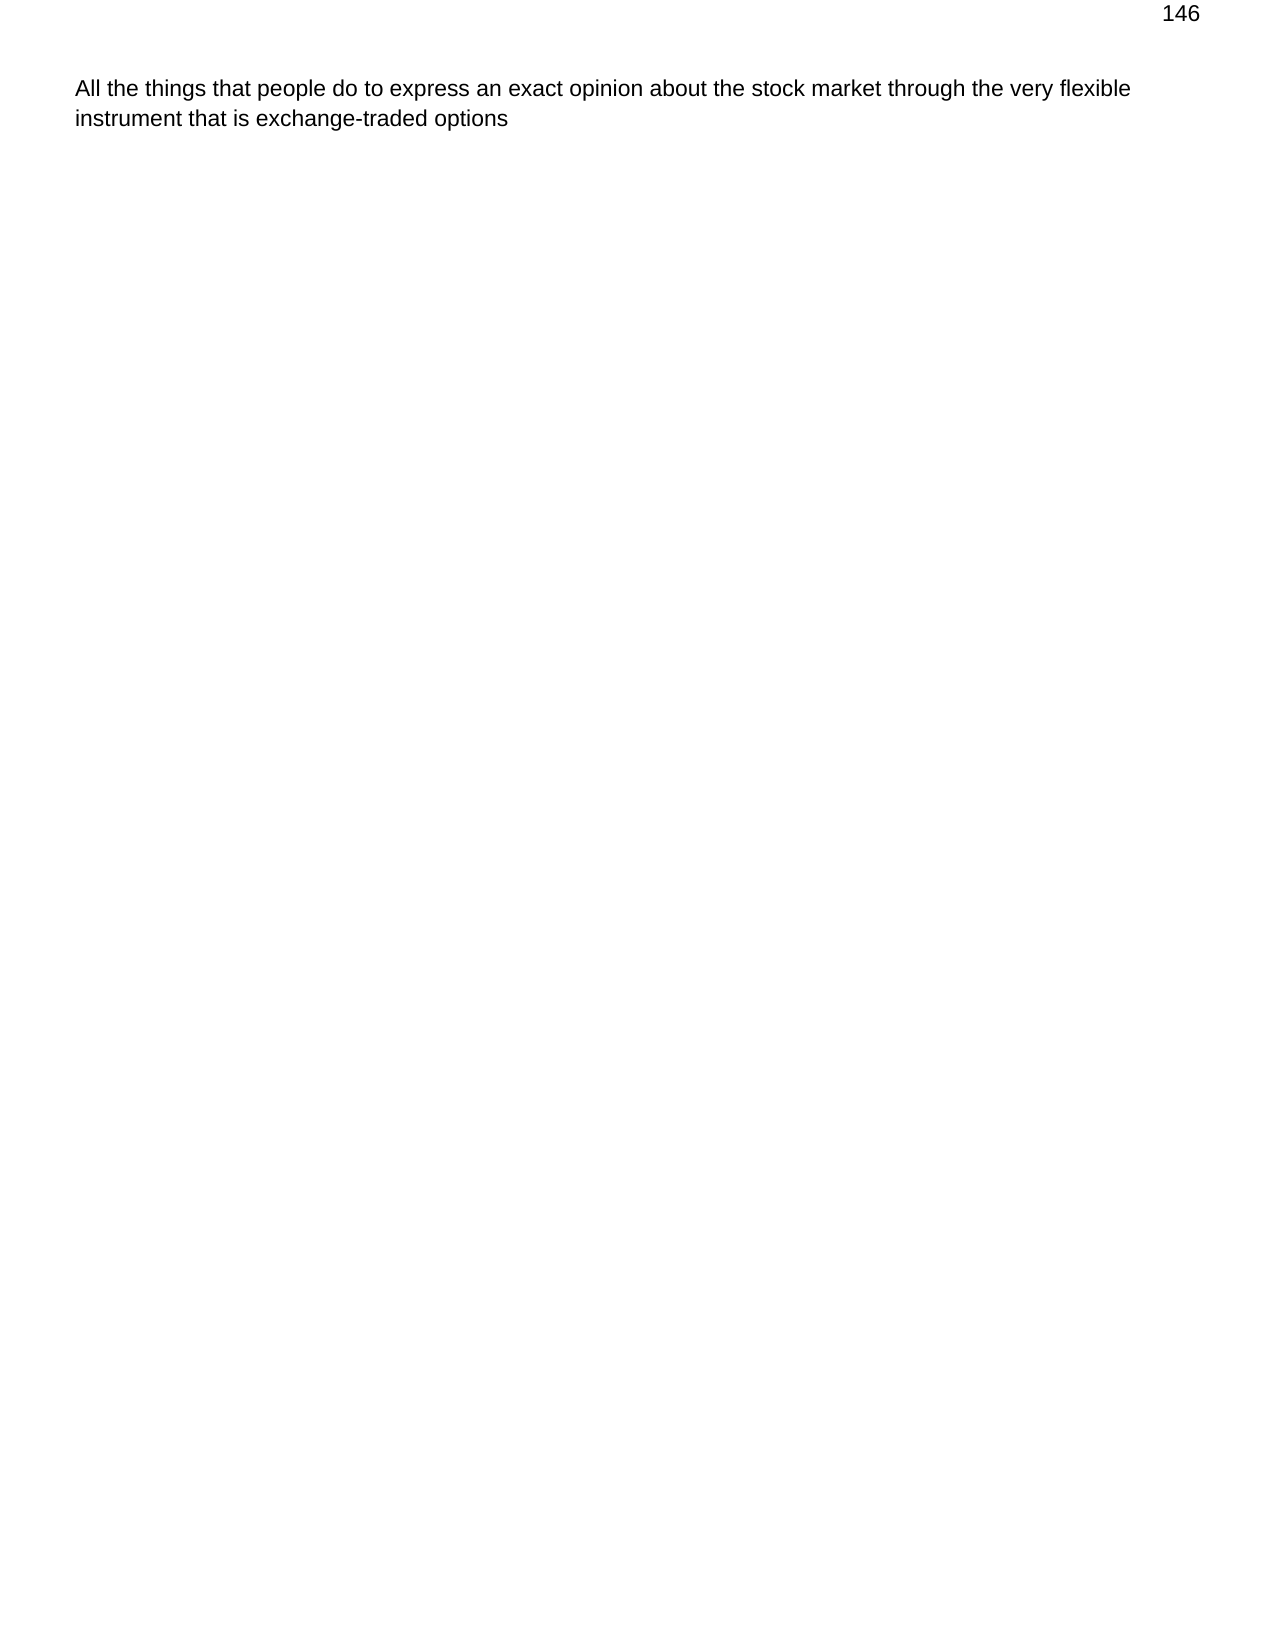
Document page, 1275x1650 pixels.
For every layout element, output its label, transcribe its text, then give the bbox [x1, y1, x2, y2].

text All the things that people do to express an exact opinion about the stock market through the very flexible instrument that is exchange-traded options [75, 75, 1200, 132]
